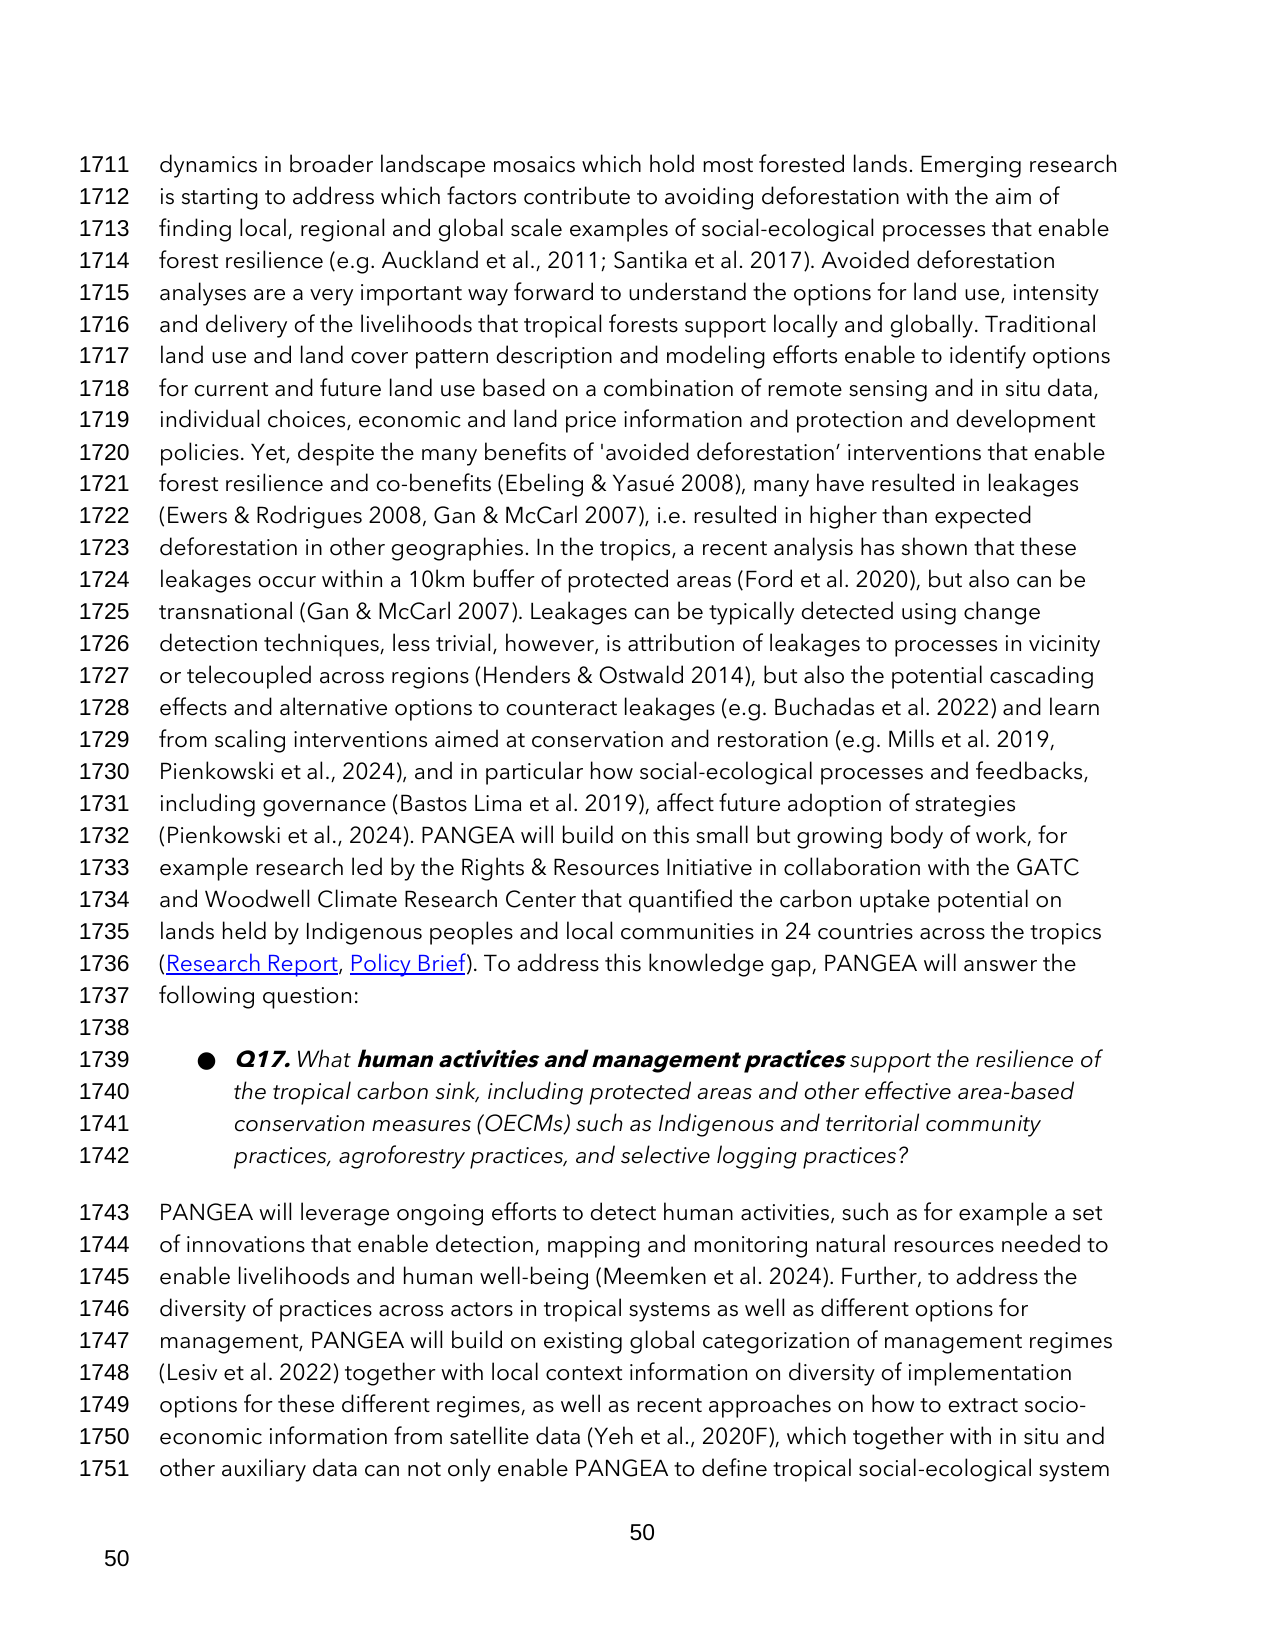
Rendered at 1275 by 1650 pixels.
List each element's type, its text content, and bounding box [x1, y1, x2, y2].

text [159, 1198, 1125, 1482]
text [159, 150, 1125, 1009]
list Q17. What human activities and management practices support the resilience of the tropical carbon sink, including protected areas and other effective area-based conservation measures (OECMs) such as Indigenous and territorial community practices, agroforestry practices, and selective logging practices? [196, 1045, 1125, 1169]
